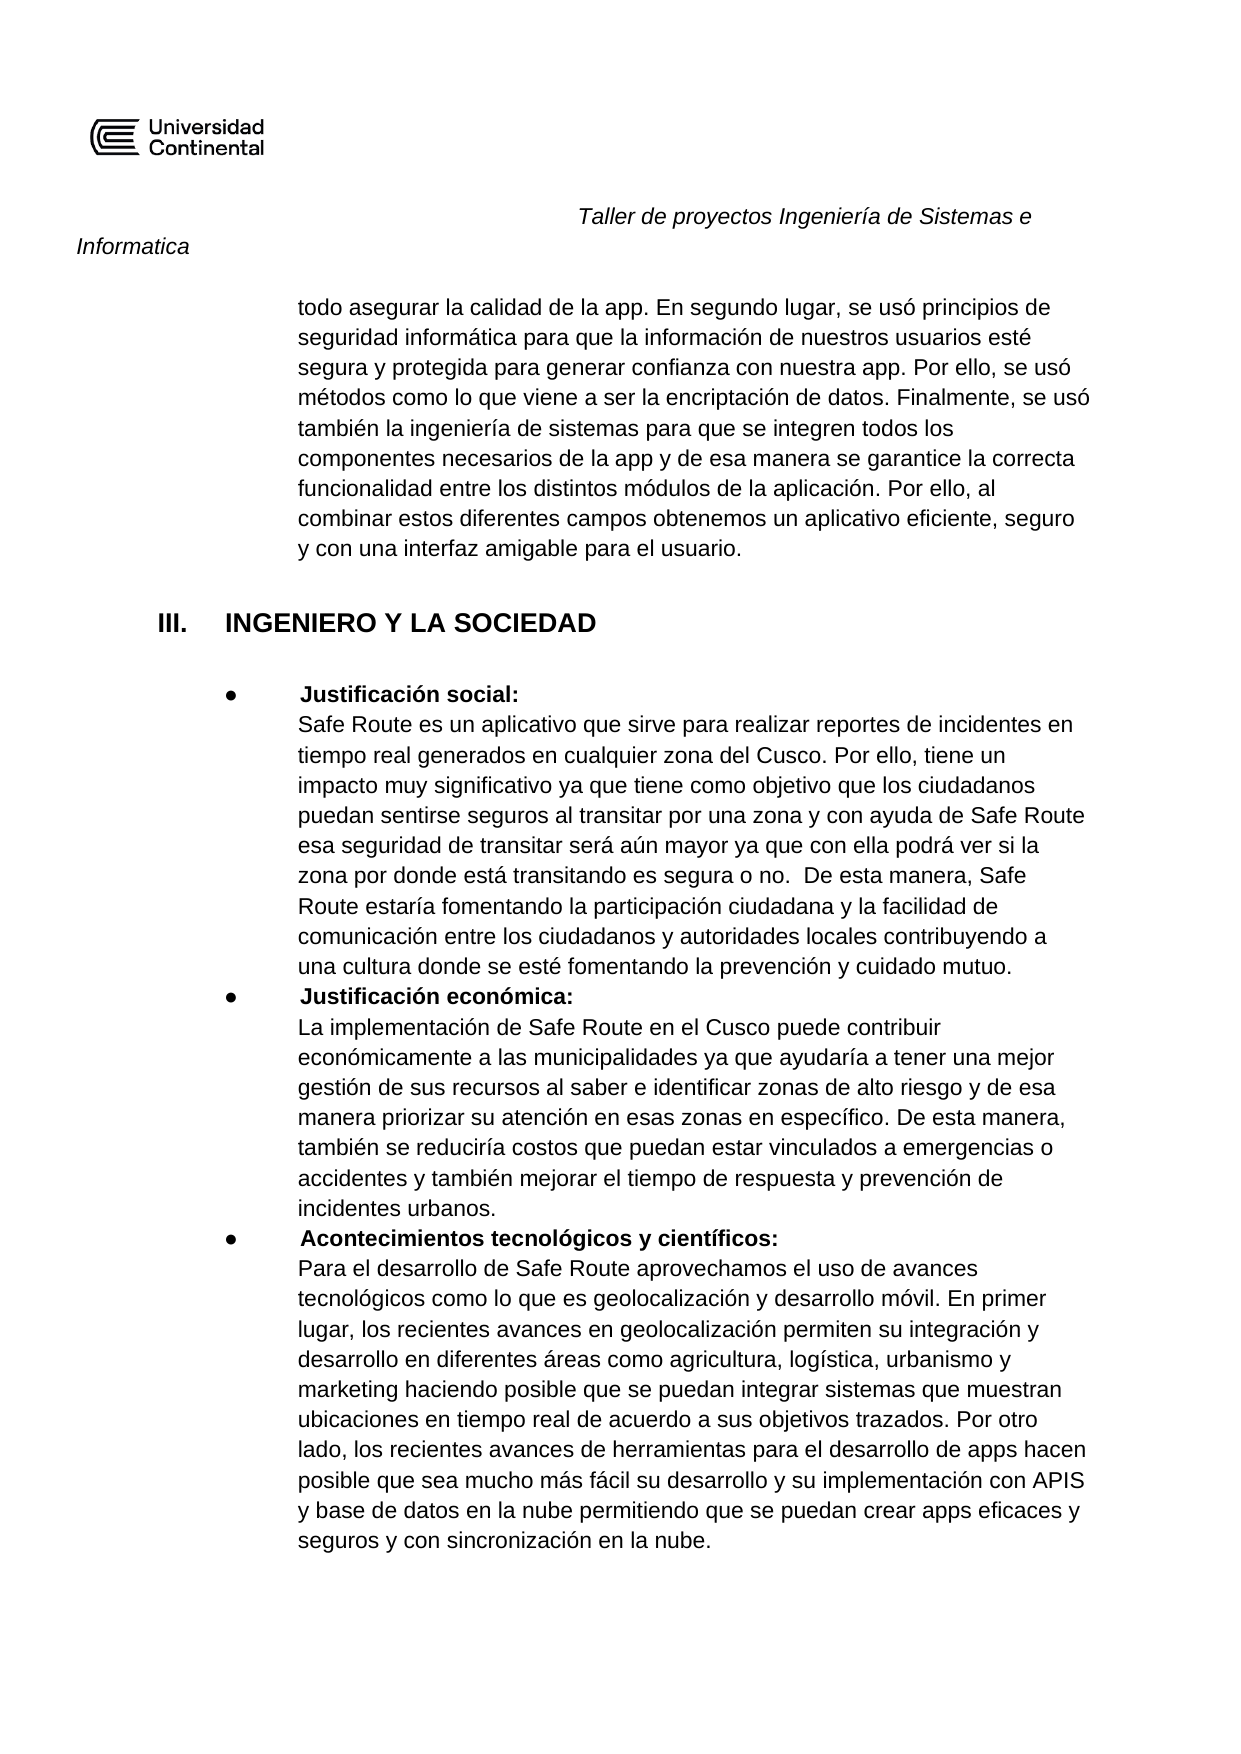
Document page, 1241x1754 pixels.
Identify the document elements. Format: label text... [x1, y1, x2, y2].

text Para el desarrollo de Safe Route aprovechamos el uso de avances tecnológicos como lo que es geolocalización y desarrollo móvil. En primer lugar, los recientes avances en geolocalización permiten su integración y desarrollo en diferentes áreas como agricultura, logística, urbanismo y marketing haciendo posible que se puedan integrar sistemas que muestran ubicaciones en tiempo real de acuerdo a sus objetivos trazados. Por otro lado, los recientes avances de herramientas para el desarrollo de apps hacen posible que sea mucho más fácil su desarrollo y su implementación con APIS y base de datos en la nube permitiendo que se puedan crear apps eficaces y seguros y con sincronización en la nube. [298, 1255, 1090, 1553]
list Justificación social: [224, 681, 1090, 707]
text Safe Route es un aplicativo que sirve para realizar reportes de incidentes en tiempo real generados en cualquier zona del Cusco. Por ello, tiene un impacto muy significativo ya que tiene como objetivo que los ciudadanos puedan sentirse seguros al transitar por una zona y con ayuda de Safe Route esa seguridad de transitar será aún mayor ya que con ella podrá ver si la zona por donde está transitando es segura o no. De esta manera, Safe Route estaría fomentando la participación ciudadana y la facilidad de comunicación entre los ciudadanos y autoridades locales contribuyendo a una cultura donde se esté fomentando la prevención y cuidado mutuo. [298, 711, 1090, 979]
text La implementación de Safe Route en el Cusco puede contribuir económicamente a las municipalidades ya que ayudaría a tener una mejor gestión de sus recursos al saber e identificar zonas de alto riesgo y de esa manera priorizar su atención en esas zonas en específico. De esta manera, también se reduciría costos que puedan estar vinculados a emergencias o accidentes y también mejorar el tiempo de respuesta y prevención de incidentes urbanos. [298, 1013, 1090, 1221]
list Acontecimientos tecnológicos y científicos: [224, 1225, 1090, 1251]
picture [76, 75, 279, 200]
list Justificación económica: [224, 983, 1090, 1009]
subtitle INGENIERO Y LA SOCIEDAD [187, 607, 1090, 638]
